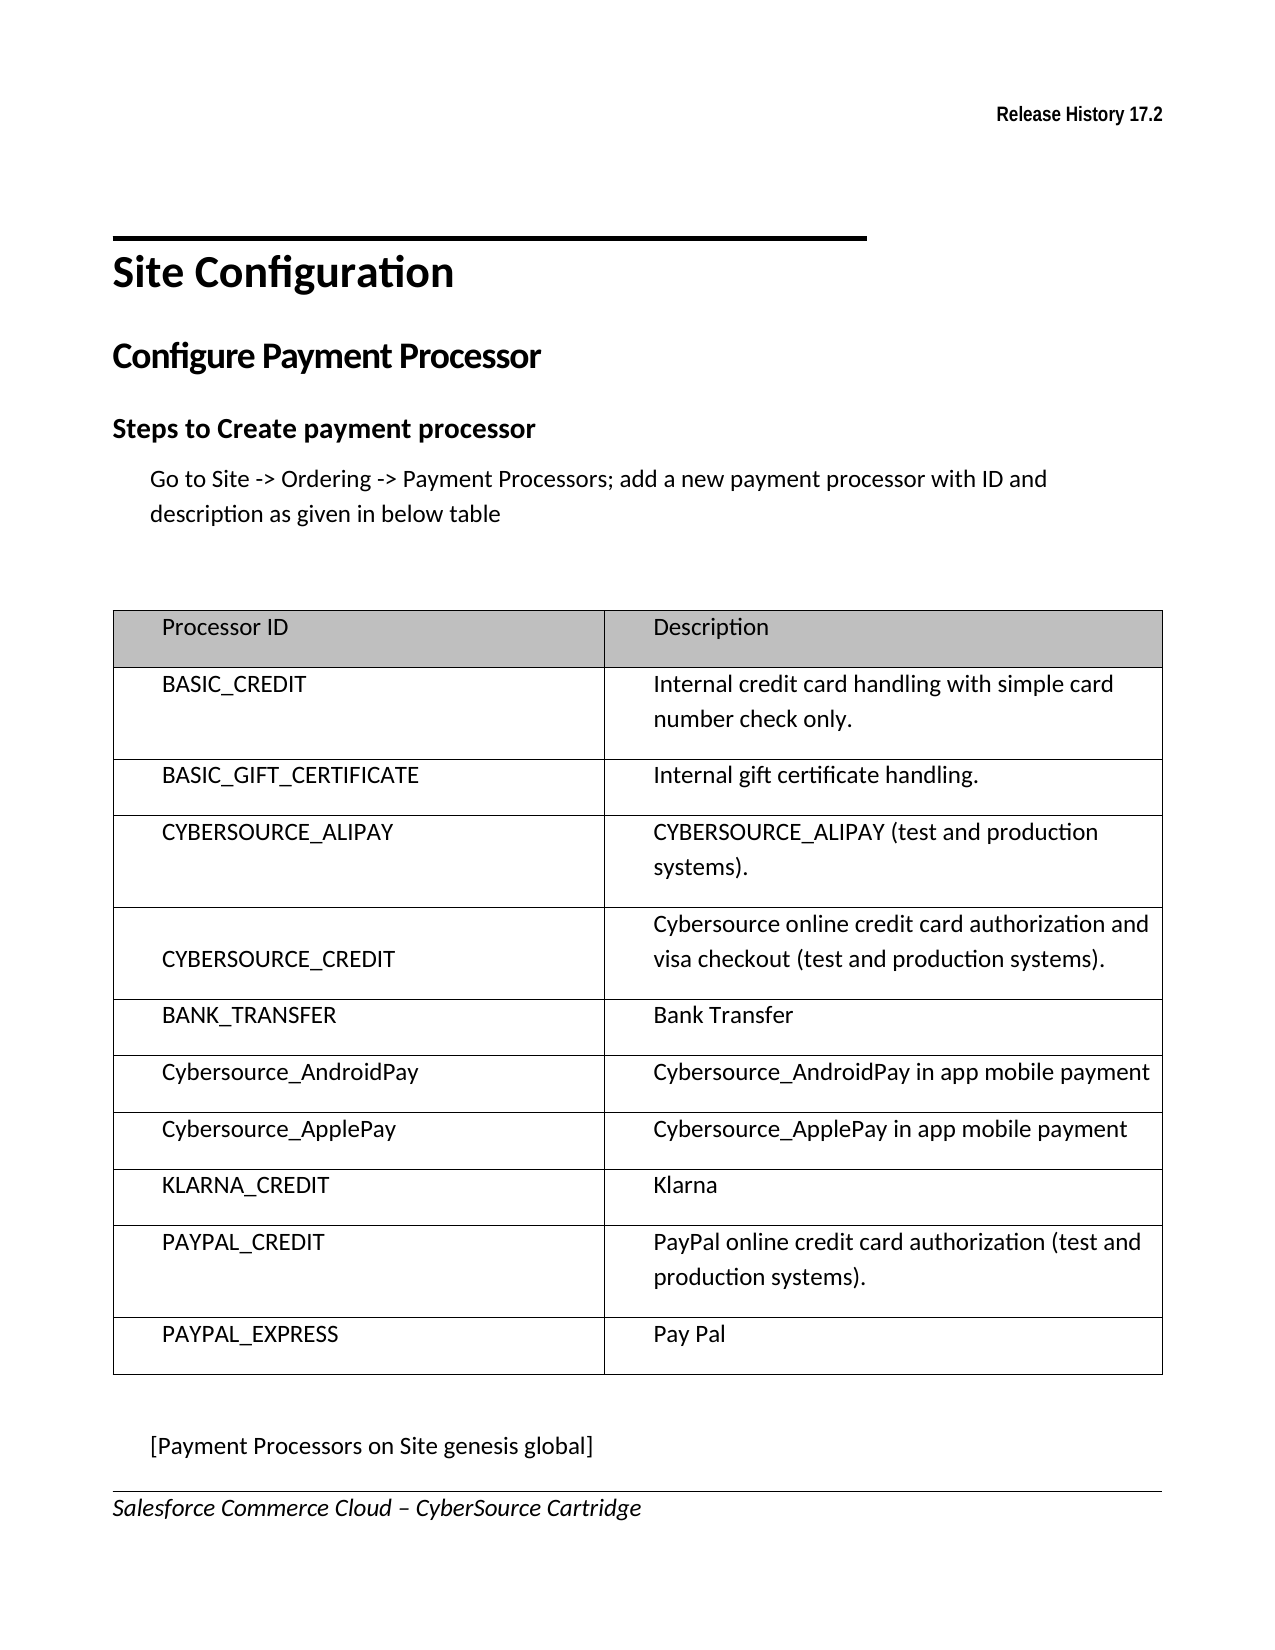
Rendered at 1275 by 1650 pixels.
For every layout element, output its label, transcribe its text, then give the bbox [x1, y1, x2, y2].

table_cell CYBERSOURCE_ALIPAY (test and production systems). [605, 816, 1162, 907]
table_cell BASIC_CREDIT [114, 668, 604, 758]
table_cell Internal credit card handling with simple card number check only. [605, 668, 1162, 758]
table_cell Cybersource_AndroidPay in app mobile payment [605, 1056, 1162, 1112]
table_header Processor ID [114, 611, 604, 667]
table_cell PAYPAL_CREDIT [114, 1226, 604, 1317]
table_cell Cybersource_ApplePay in app mobile payment [605, 1113, 1162, 1168]
table_cell KLARNA_CREDIT [114, 1170, 604, 1225]
table_cell Klarna [605, 1170, 1162, 1225]
text [Payment Processors on Site genesis global] [150, 1430, 1162, 1461]
text Go to Site -> Ordering -> Payment Processors; add a new payment processor with ID and description as given in below table [150, 463, 1162, 529]
subtitle Site Configuration [112, 237, 867, 299]
table_cell Cybersource_AndroidPay [114, 1056, 604, 1112]
table_cell Pay Pal [605, 1318, 1162, 1373]
table_cell BANK_TRANSFER [114, 1000, 604, 1055]
subtitle Configure Payment Processor [112, 332, 1162, 378]
table_cell CYBERSOURCE_CREDIT [114, 908, 604, 998]
table_cell CYBERSOURCE_ALIPAY [114, 816, 604, 907]
table_cell BASIC_GIFT_CERTIFICATE [114, 760, 604, 815]
table_cell Cybersource_ApplePay [114, 1113, 604, 1168]
table_cell Bank Transfer [605, 1000, 1162, 1055]
table_cell PayPal online credit card authorization (test and production systems). [605, 1226, 1162, 1317]
table_header Description [605, 611, 1162, 667]
table_cell Cybersource online credit card authorization and visa checkout (test and production systems). [605, 908, 1162, 998]
table_cell Internal gift certificate handling. [605, 760, 1162, 815]
table_cell PAYPAL_EXPRESS [114, 1318, 604, 1373]
subtitle Steps to Create payment processor [112, 410, 1162, 446]
